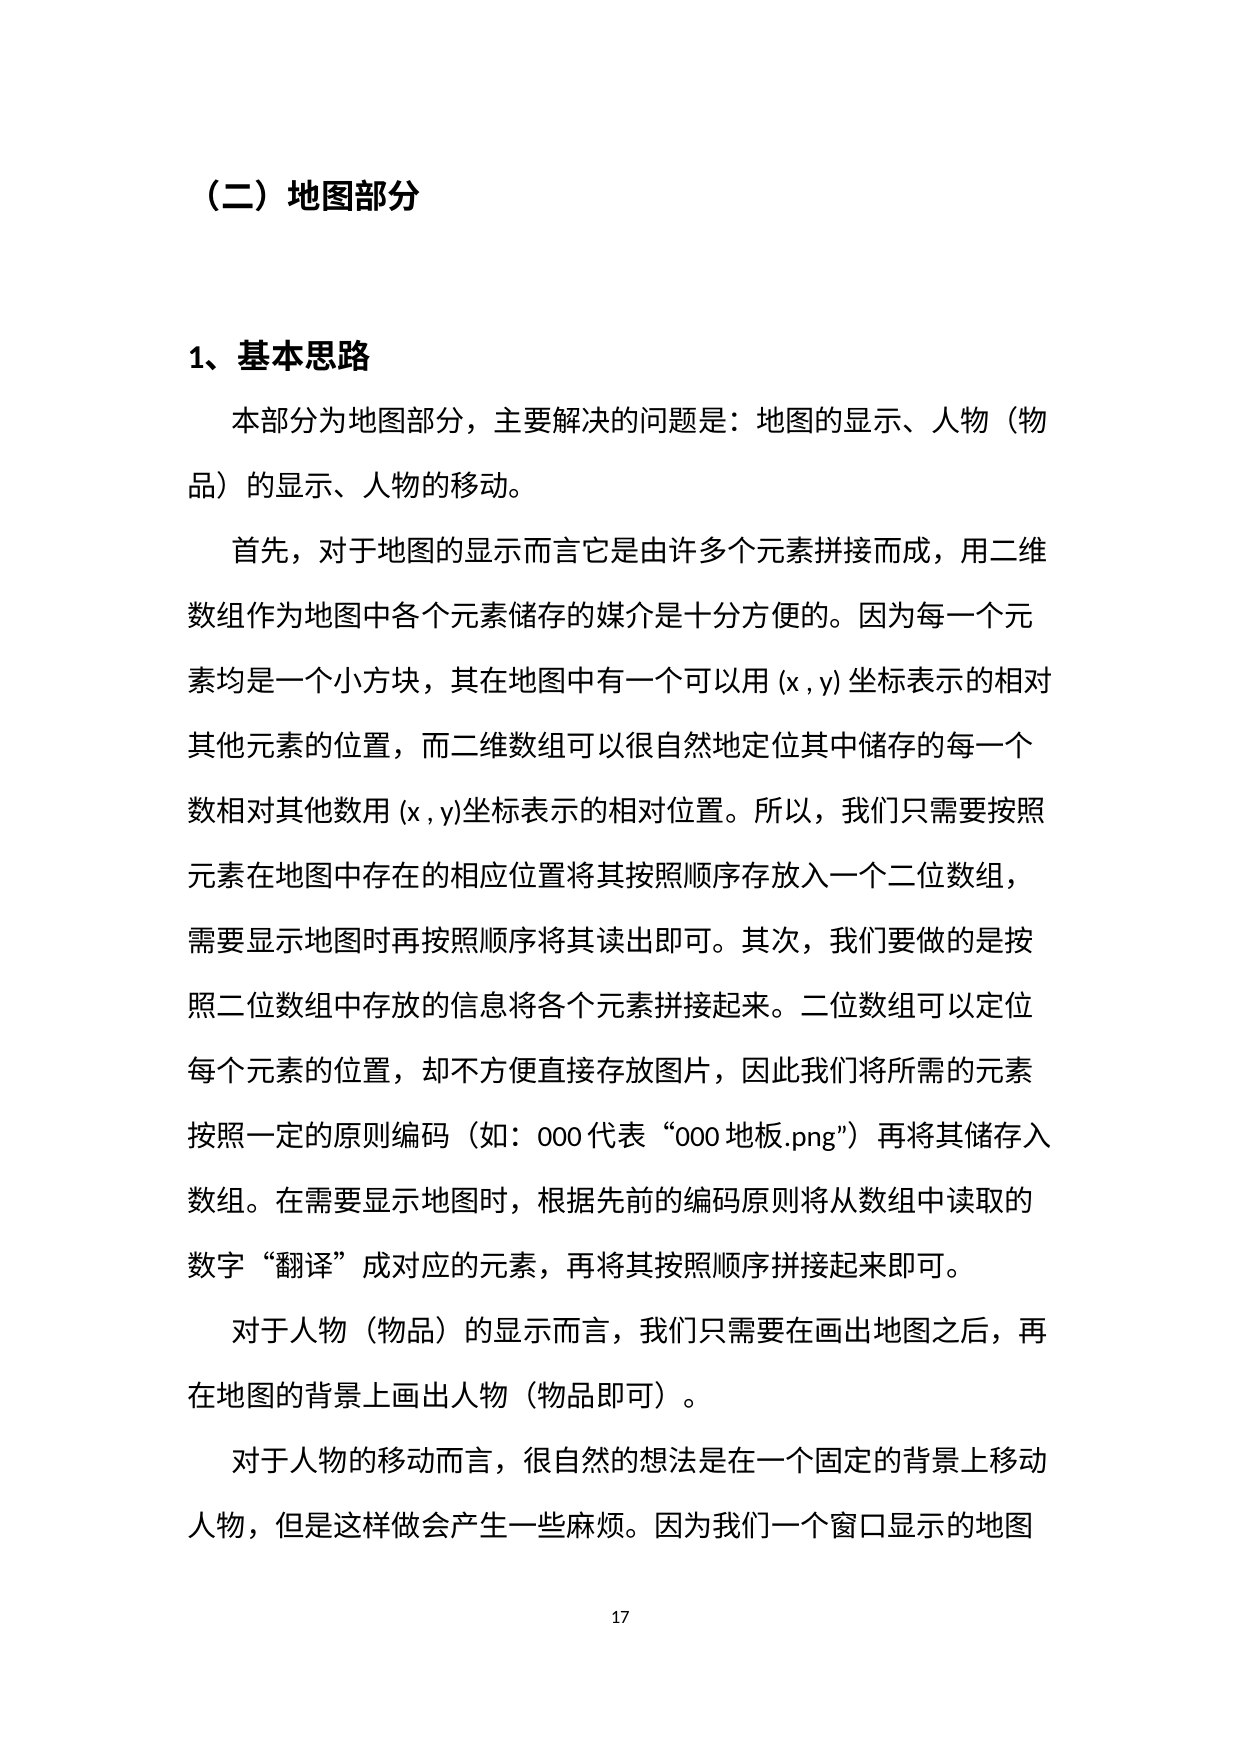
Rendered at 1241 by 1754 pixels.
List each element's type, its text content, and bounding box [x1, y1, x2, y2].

subtitle （二）地图部分 [187, 162, 1053, 227]
text 1、基本思路 [187, 322, 1053, 387]
text 本部分为地图部分，主要解决的问题是：地图的显示、人物（物品）的显示、人物的移动。 [187, 387, 1053, 517]
text 对于人物（物品）的显示而言，我们只需要在画出地图之后，再在地图的背景上画出人物（物品即可）。 [187, 1297, 1053, 1427]
text 首先，对于地图的显示而言它是由许多个元素拼接而成，用二维数组作为地图中各个元素储存的媒介是十分方便的。因为每一个元素均是一个小方块，其在地图中有一个可以用 (x , y) 坐标表示的相对其他元素的位置，而二维数组可以很自然地定位其中储存的每一个数相对其他数用 (x , y)坐标表示的相对位置。所以，我们只需要按照元素在地图中存在的相应位置将其按照顺序存放入一个二位数组，需要显示地图时再按照顺序将其读出即可。其次，我们要做的是按照二位数组中存放的信息将各个元素拼接起来。二位数组可以定位每个元素的位置，却不方便直接存放图片，因此我们将所需的元素按照一定的原则编码（如：000代表“000地板.png”）再将其储存入数组。在需要显示地图时，根据先前的编码原则将从数组中读取的数字“翻译”成对应的元素，再将其按照顺序拼接起来即可。 [187, 517, 1053, 1297]
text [187, 1427, 1053, 1557]
